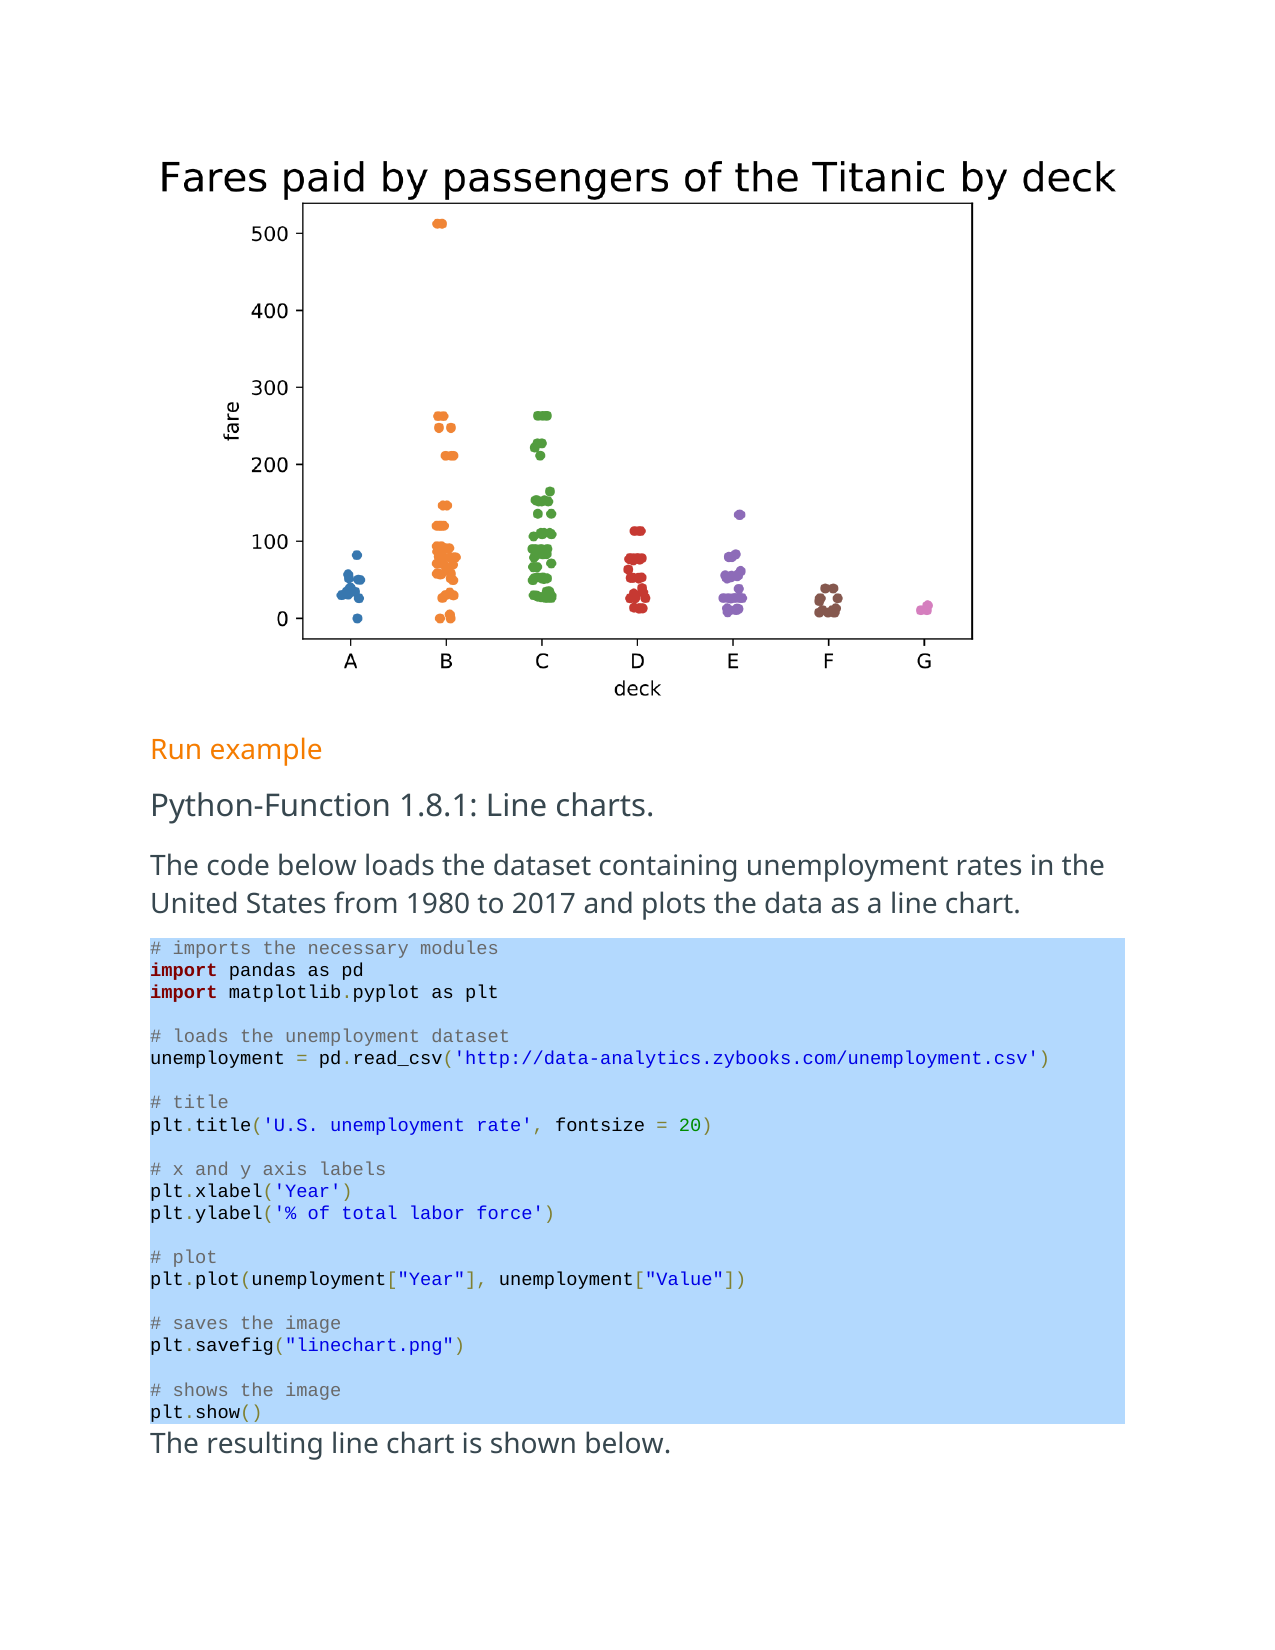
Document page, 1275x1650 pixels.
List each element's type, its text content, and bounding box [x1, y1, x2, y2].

picture [150, 150, 1125, 711]
text plt.plot(unemployment["Year"], unemployment["Value"]) [150, 1269, 1125, 1291]
text plt.show() [150, 1402, 1125, 1424]
text plt.title('U.S. unemployment rate', fontsize = 20) [150, 1114, 1125, 1137]
text plt.ylabel('% of total labor force') [150, 1203, 1125, 1225]
text plt.xlabel('Year') [150, 1181, 1125, 1203]
text # plot [150, 1247, 1125, 1269]
text plt.savefig("linechart.png") [150, 1335, 1125, 1357]
text # imports the necessary modules [150, 938, 1125, 960]
text The code below loads the dataset containing unemployment rates in the United States from 1980 to 2017 and plots the data as a line chart. [150, 846, 1125, 922]
text import matplotlib.pyplot as plt [150, 982, 1125, 1004]
text Python-Function 1.8.1: Line charts. [150, 783, 1125, 826]
text # shows the image [150, 1379, 1125, 1402]
text Run example [150, 729, 1125, 767]
text The resulting line chart is shown below. [150, 1424, 1125, 1462]
text # loads the unemployment dataset [150, 1026, 1125, 1048]
text import pandas as pd [150, 960, 1125, 982]
text unemployment = pd.read_csv('http://data-analytics.zybooks.com/unemployment.csv') [150, 1048, 1125, 1070]
text # x and y axis labels [150, 1159, 1125, 1181]
text # title [150, 1092, 1125, 1114]
text # saves the image [150, 1313, 1125, 1335]
